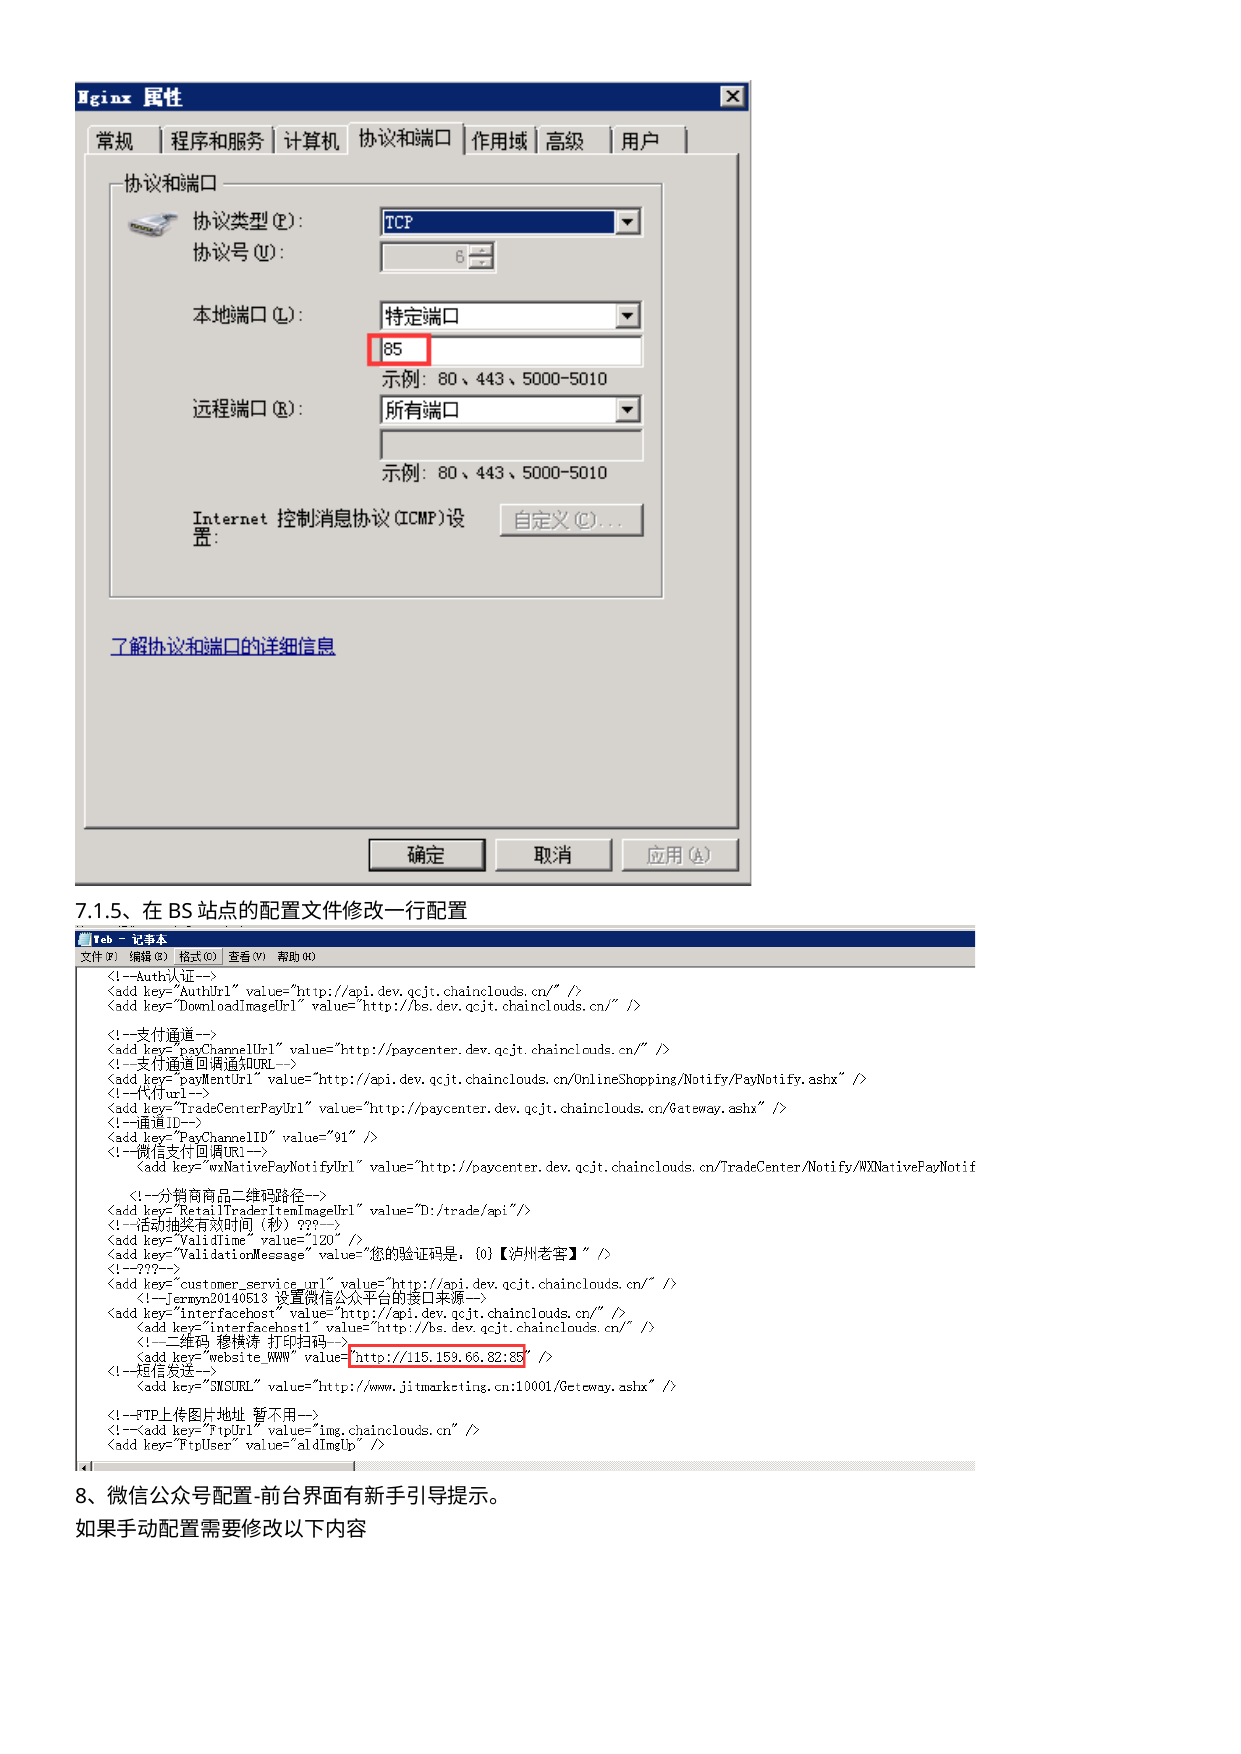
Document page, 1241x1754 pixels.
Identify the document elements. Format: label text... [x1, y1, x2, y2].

text 7.1.5、在BS站点的配置文件修改一行配置 [75, 893, 1165, 926]
picture [75, 80, 752, 886]
text 8、微信公众号配置-前台界面有新手引导提示。 [75, 1478, 1165, 1511]
picture [75, 925, 976, 1471]
text 如果手动配置需要修改以下内容 [75, 1511, 1165, 1543]
